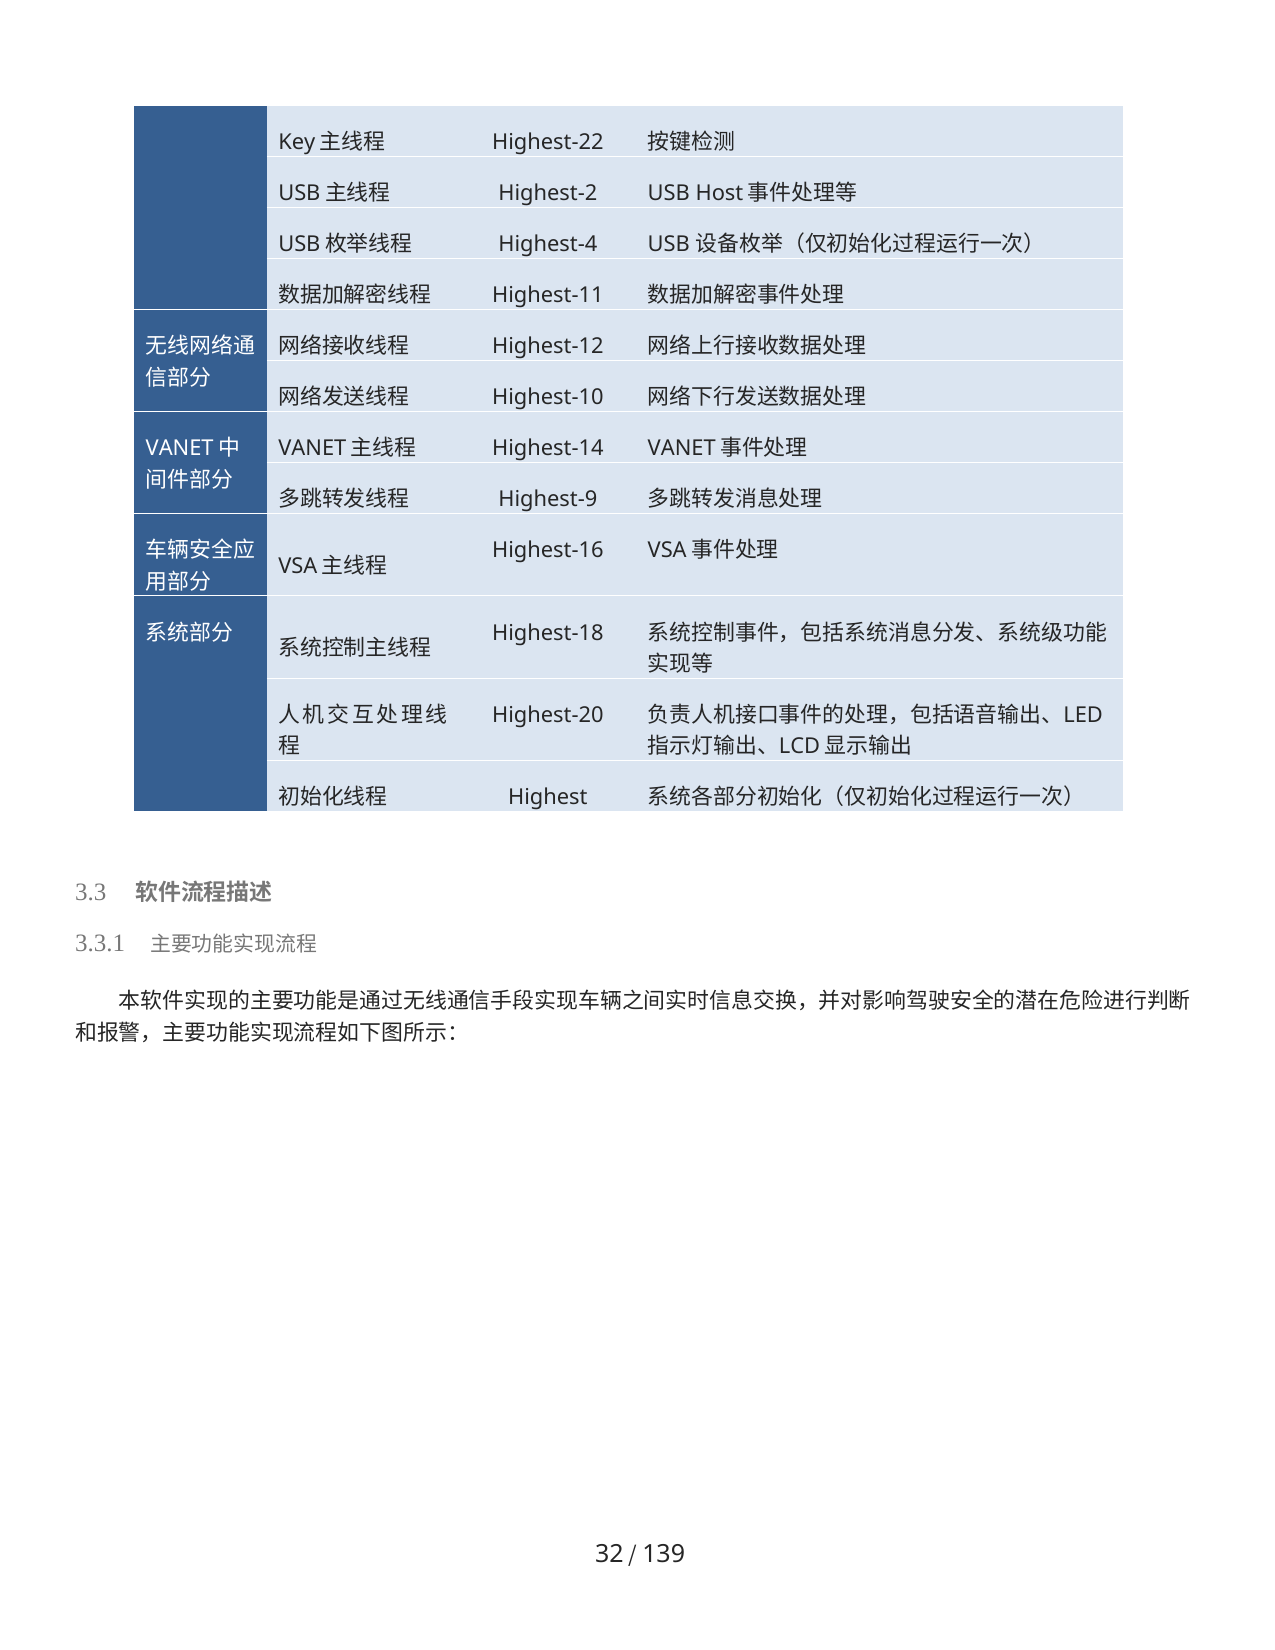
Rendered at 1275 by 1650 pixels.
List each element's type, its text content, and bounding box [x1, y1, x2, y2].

table_cell 人机交互处理线程 [267, 679, 459, 760]
table_cell USB枚举线程 [267, 208, 459, 258]
table_cell USB主线程 [267, 157, 459, 207]
table_cell Highest-14 [459, 412, 636, 462]
table_cell Highest-9 [459, 463, 636, 513]
table_cell 多跳转发消息处理 [636, 463, 1123, 513]
table_cell Highest-4 [459, 208, 636, 258]
table_cell Highest-2 [459, 157, 636, 207]
subtitle 主要功能实现流程 [75, 927, 1200, 958]
table_cell 网络接收线程 [267, 310, 459, 360]
table_cell Key主线程 [267, 106, 459, 156]
text 本软件实现的主要功能是通过无线通信手段实现车辆之间实时信息交换，并对影响驾驶安全的潜在危险进行判断和报警，主要功能实现流程如下图所示： [75, 984, 1200, 1046]
table_cell 数据加解密事件处理 [636, 259, 1123, 309]
table_cell 按键检测 [636, 106, 1123, 156]
table_cell Highest-10 [459, 361, 636, 411]
table_cell Highest-12 [459, 310, 636, 360]
table_cell 网络发送线程 [267, 361, 459, 411]
table_cell 初始化线程 [267, 761, 459, 811]
table_cell Highest-11 [459, 259, 636, 309]
table_cell USB Host事件处理等 [636, 157, 1123, 207]
table_cell VANET事件处理 [636, 412, 1123, 462]
table_cell USB 设备枚举（仅初始化过程运行一次） [636, 208, 1123, 258]
table_cell Highest-18 [459, 596, 636, 678]
table_cell 无线网络通信部分 [134, 310, 267, 411]
table_cell 系统部分 [134, 596, 267, 811]
table_cell 负责人机接口事件的处理，包括语音输出、LED指示灯输出、LCD显示输出 [636, 679, 1123, 760]
table_cell 多跳转发线程 [267, 463, 459, 513]
subtitle 软件流程描述 [75, 873, 1200, 907]
table_cell VANET主线程 [267, 412, 459, 462]
table_cell Highest-22 [459, 106, 636, 156]
table_cell 网络下行发送数据处理 [636, 361, 1123, 411]
table_cell 系统控制事件，包括系统消息分发、系统级功能实现等 [636, 596, 1123, 678]
table_cell VSA主线程 [267, 514, 459, 595]
table_cell 车辆安全应用部分 [134, 514, 267, 595]
table_cell VANET中间件部分 [134, 412, 267, 513]
table_cell 系统各部分初始化（仅初始化过程运行一次） [636, 761, 1123, 811]
table_cell Highest-16 [459, 514, 636, 595]
table_cell 数据加解密线程 [267, 259, 459, 309]
table_cell Highest [459, 761, 636, 811]
table_cell VSA事件处理 [636, 514, 1123, 595]
table_cell 网络上行接收数据处理 [636, 310, 1123, 360]
table_cell Highest-20 [459, 679, 636, 760]
table_cell 系统控制主线程 [267, 596, 459, 678]
